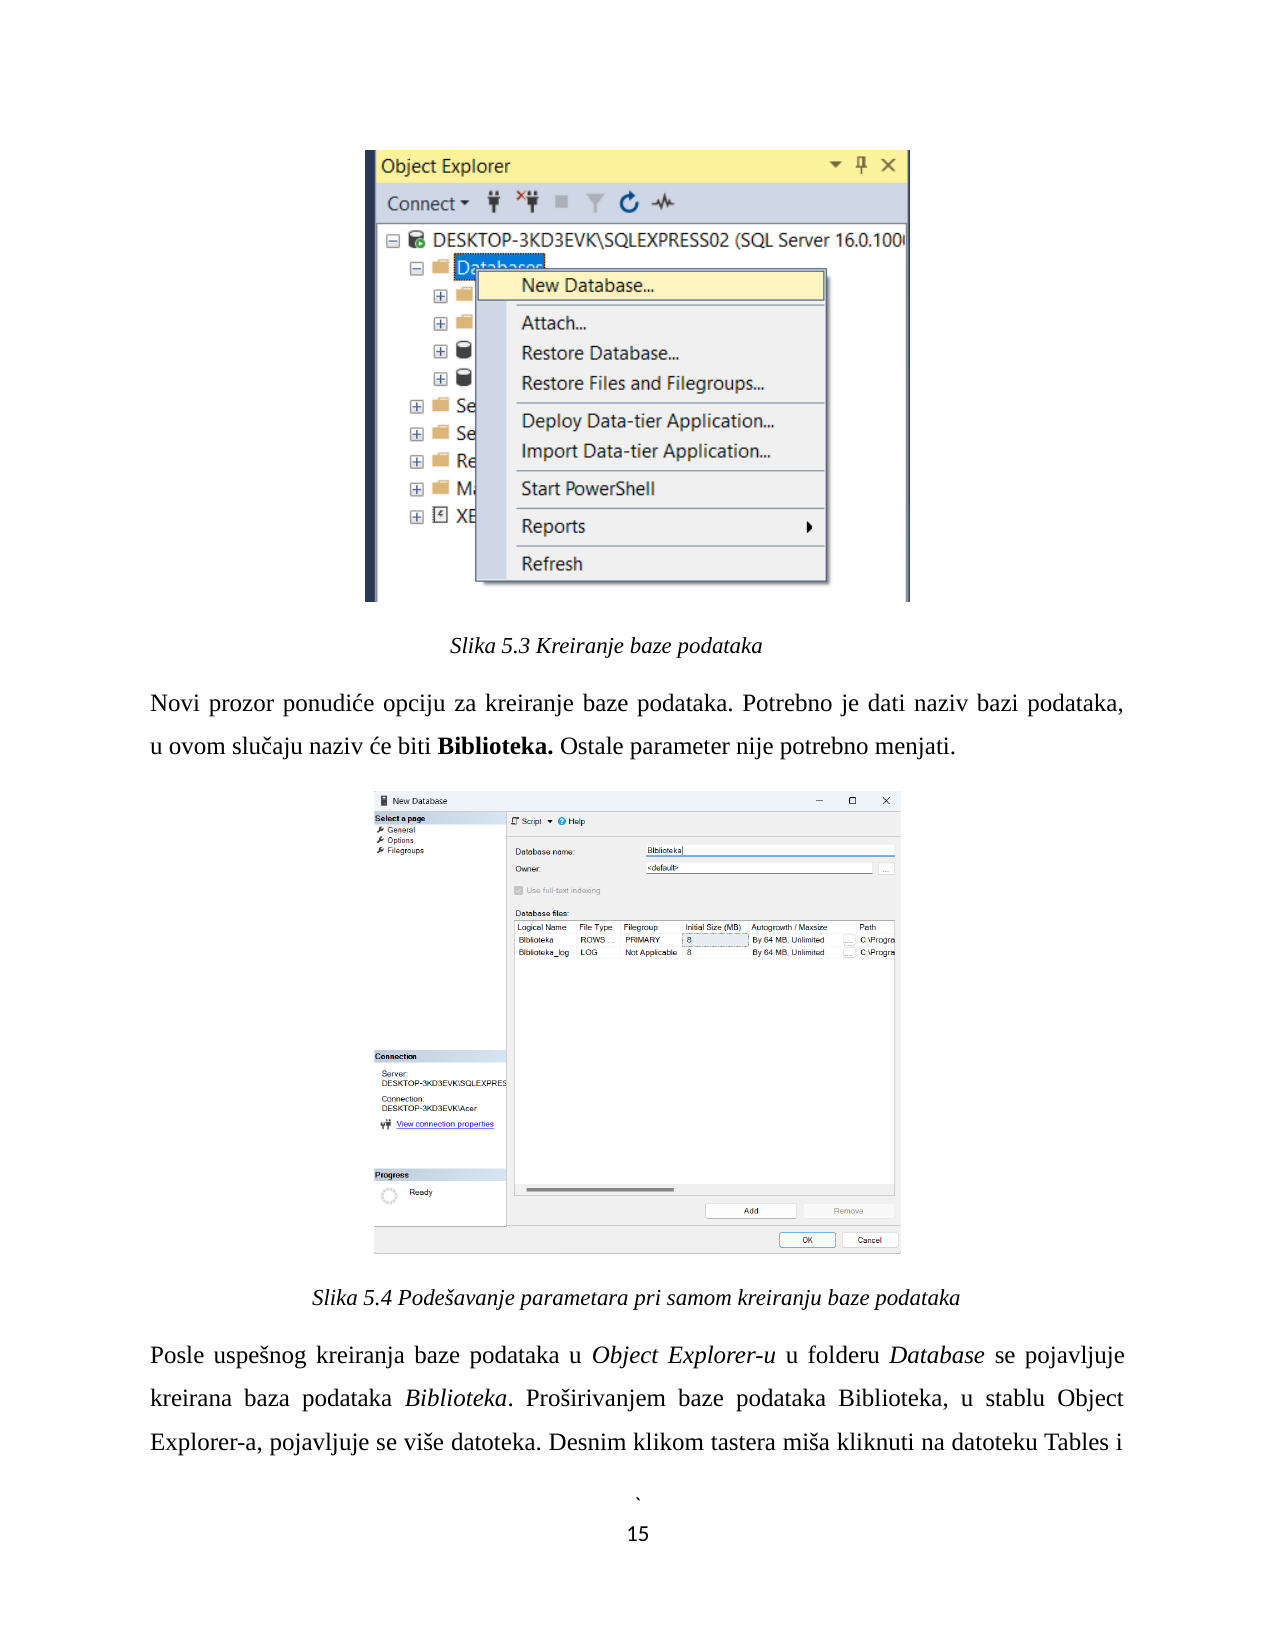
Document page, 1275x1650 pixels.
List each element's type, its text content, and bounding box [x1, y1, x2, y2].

text Slika 5.3 Kreiranje baze podataka [150, 632, 1125, 658]
picture [365, 150, 910, 602]
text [150, 1340, 1125, 1455]
text Slika 5.4 Podešavanje parametara pri samom kreiranju baze podataka [150, 1284, 1125, 1311]
picture [374, 791, 901, 1254]
text Novi prozor ponudiće opciju za kreiranje baze podataka. Potrebno je dati naziv bazi podataka, u ovom slučaju naziv će biti Biblioteka. Ostale parameter nije potrebno menjati. [150, 688, 1125, 760]
